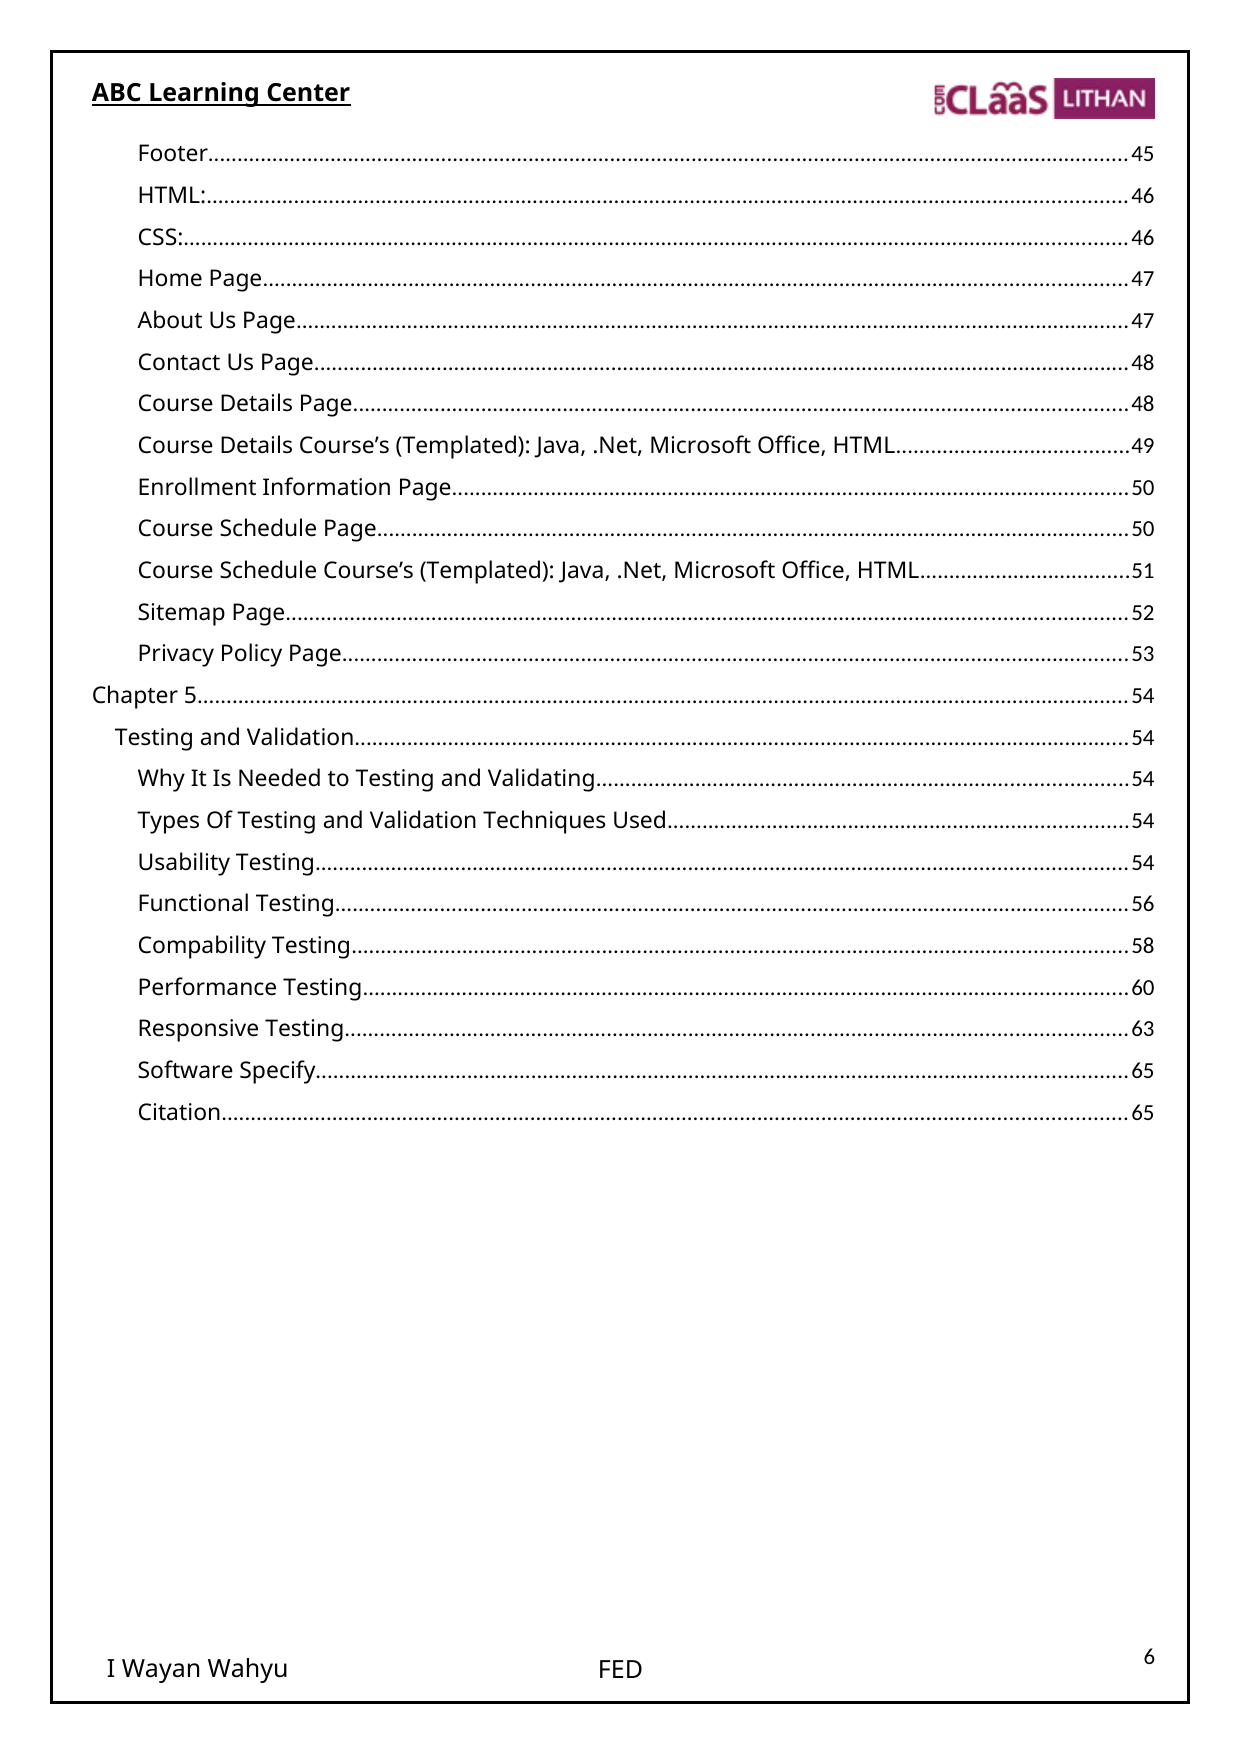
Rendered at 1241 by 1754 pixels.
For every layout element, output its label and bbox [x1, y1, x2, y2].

picture [934, 78, 1155, 119]
